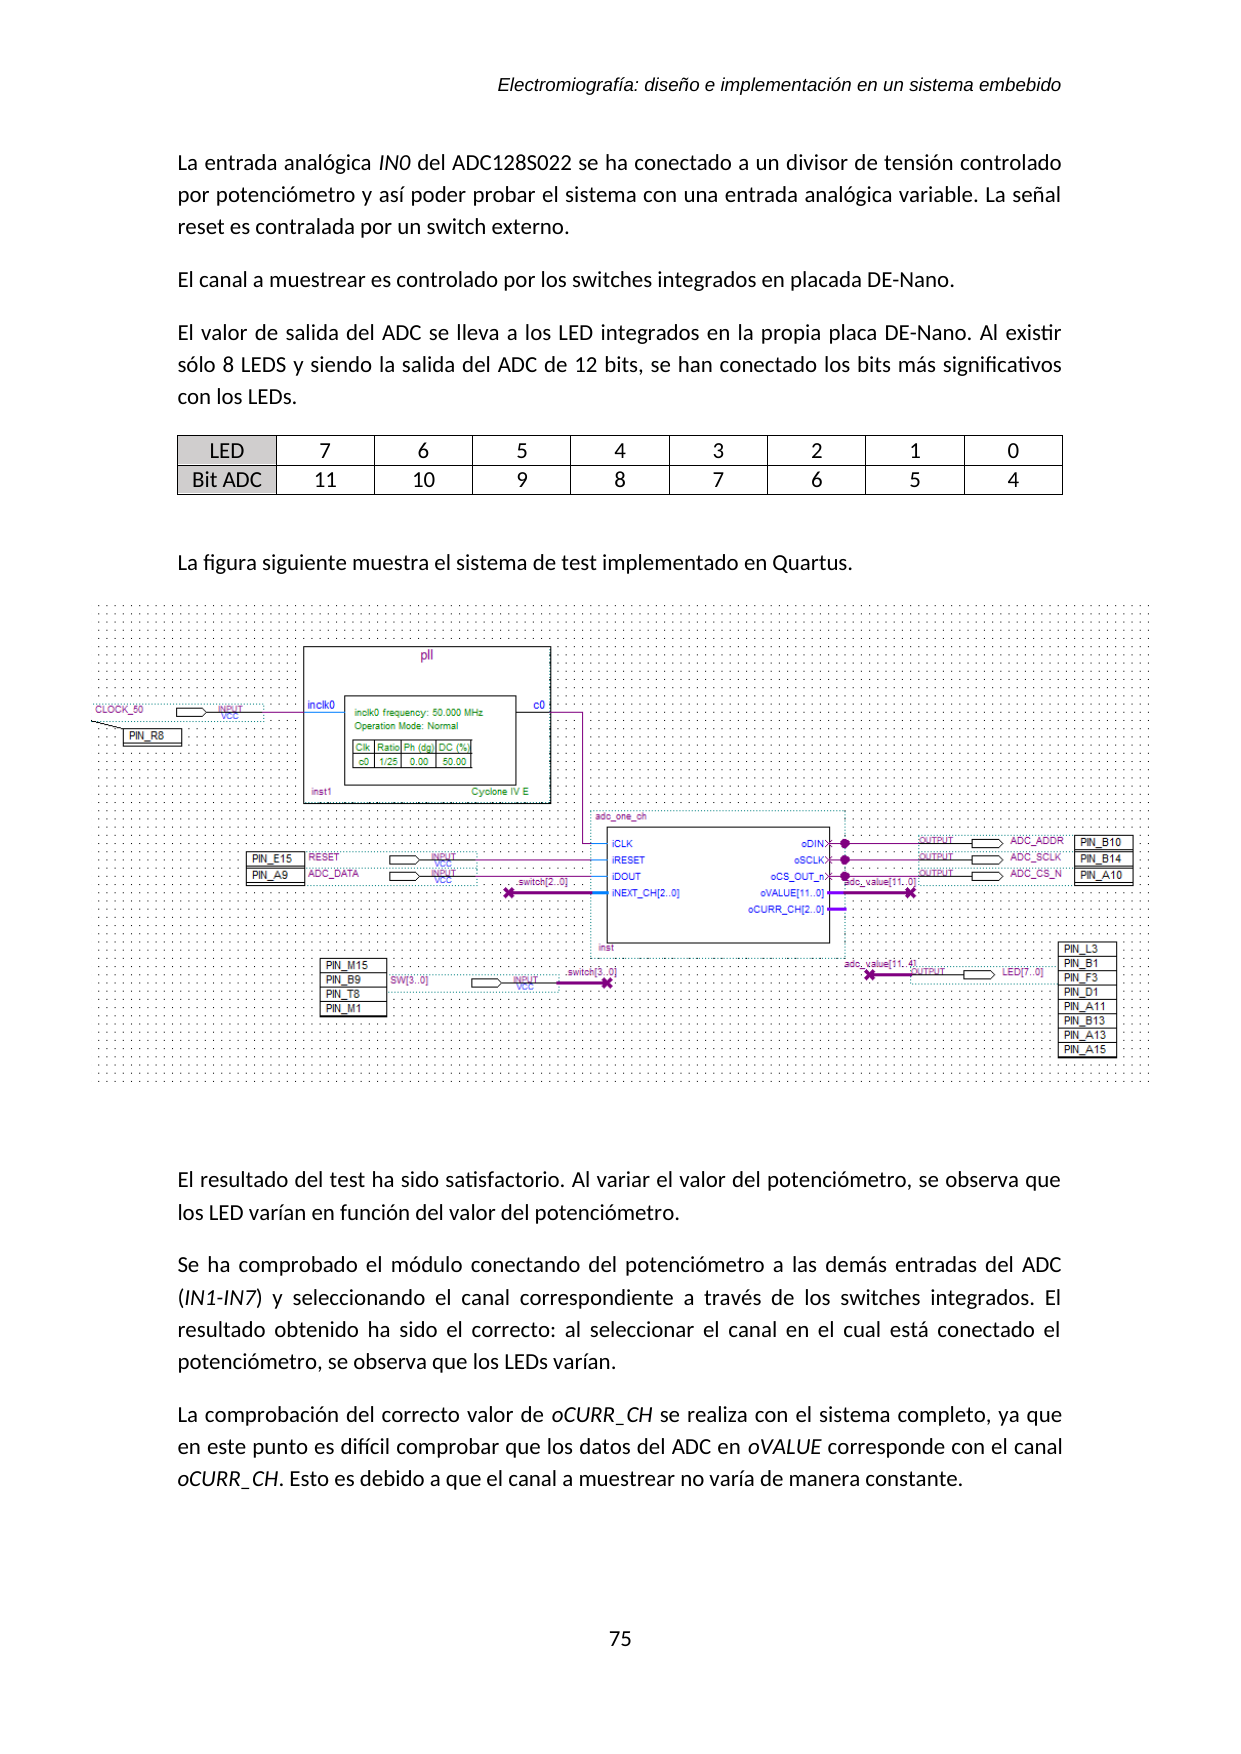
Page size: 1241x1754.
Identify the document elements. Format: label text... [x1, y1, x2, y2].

text La comprobación del correcto valor de oCURR_CH se realiza con el sistema completo, ya que en este punto es difícil comprobar que los datos del ADC en oVALUE corresponde con el canal oCURR_CH. Esto es debido a que el canal a muestrear no varía de manera constante. [177, 1400, 1063, 1493]
text El resultado del test ha sido satisfactorio. Al variar el valor del potenciómetro, se observa que los LED varían en función del valor del potenciómetro. [177, 1165, 1063, 1226]
table_cell Bit ADC [178, 466, 276, 493]
table_header 4 [571, 436, 669, 464]
table_cell 6 [768, 466, 865, 493]
table_header 0 [965, 436, 1062, 464]
table_cell 8 [571, 466, 669, 493]
table_header 7 [277, 436, 374, 464]
table_cell 10 [375, 466, 472, 493]
text La entrada analógica IN0 del ADC128S022 se ha conectado a un divisor de tensión controlado por potenciómetro y así poder probar el sistema con una entrada analógica variable. La señal reset es contralada por un switch externo. [177, 148, 1063, 240]
text El canal a muestrear es controlado por los switches integrados en placada DE-Nano. [177, 265, 1063, 293]
table_header 1 [866, 436, 964, 464]
text El valor de salida del ADC se lleva a los LED integrados en la propia placa DE-Nano. Al existir sólo 8 LEDS y siendo la salida del ADC de 12 bits, se han conectado los bits más significativos con los LEDs. [177, 318, 1063, 410]
table_cell 11 [277, 466, 374, 493]
text Se ha comprobado el módulo conectando del potenciómetro a las demás entradas del ADC (IN1-IN7) y seleccionando el canal correspondiente a través de los switches integrados. El resultado obtenido ha sido el correcto: al seleccionar el canal en el cual está conectado el potenciómetro, se observa que los LEDs varían. [177, 1251, 1063, 1375]
text La figura siguiente muestra el sistema de test implementado en Quartus. [177, 548, 1063, 576]
table_header 5 [473, 436, 570, 464]
table_cell 5 [866, 466, 964, 493]
table_header 2 [768, 436, 865, 464]
table_cell 7 [670, 466, 767, 493]
table_header 3 [670, 436, 767, 464]
table_header 6 [375, 436, 472, 464]
table_cell 4 [965, 466, 1062, 493]
table_cell 9 [473, 466, 570, 493]
table_header LED [178, 436, 276, 464]
picture [91, 599, 1150, 1084]
